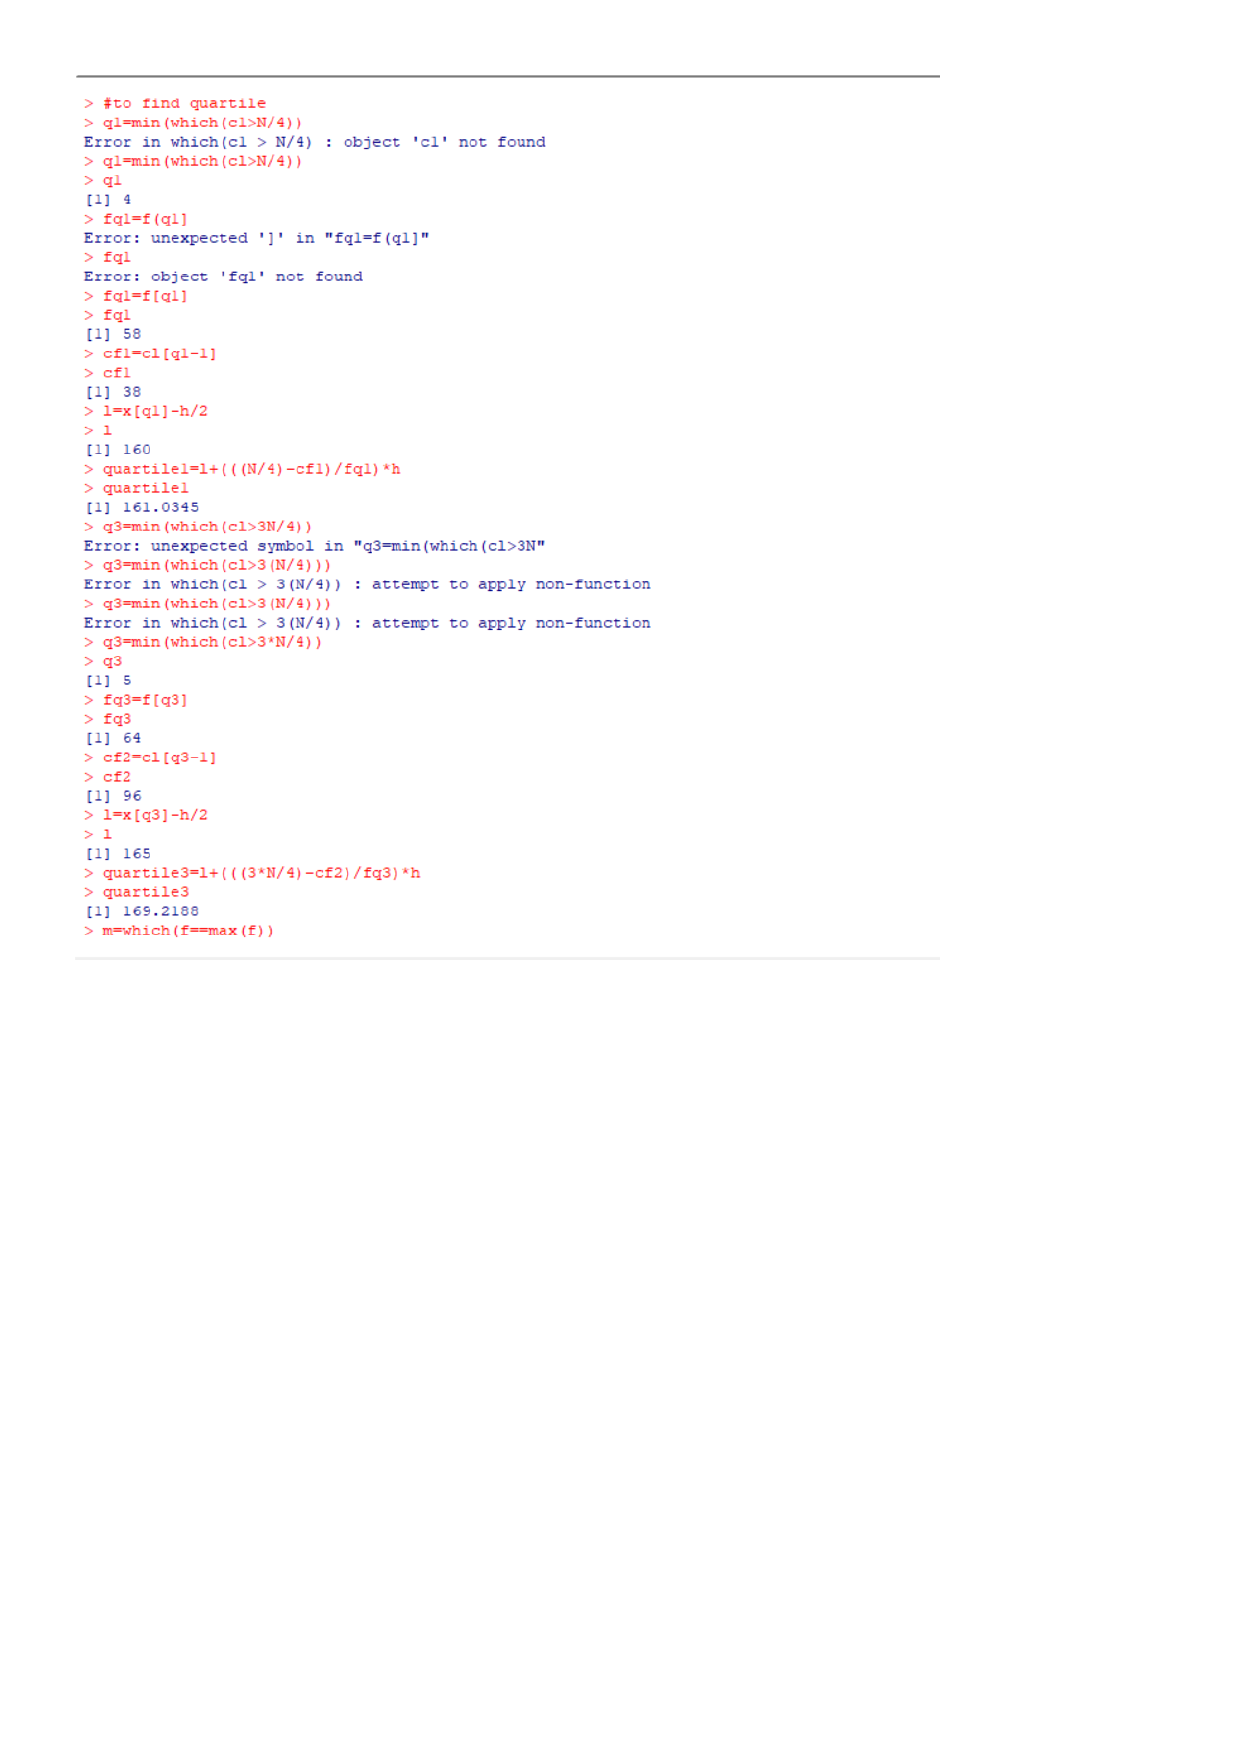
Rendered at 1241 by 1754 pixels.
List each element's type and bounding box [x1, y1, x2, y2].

picture [75, 75, 940, 960]
